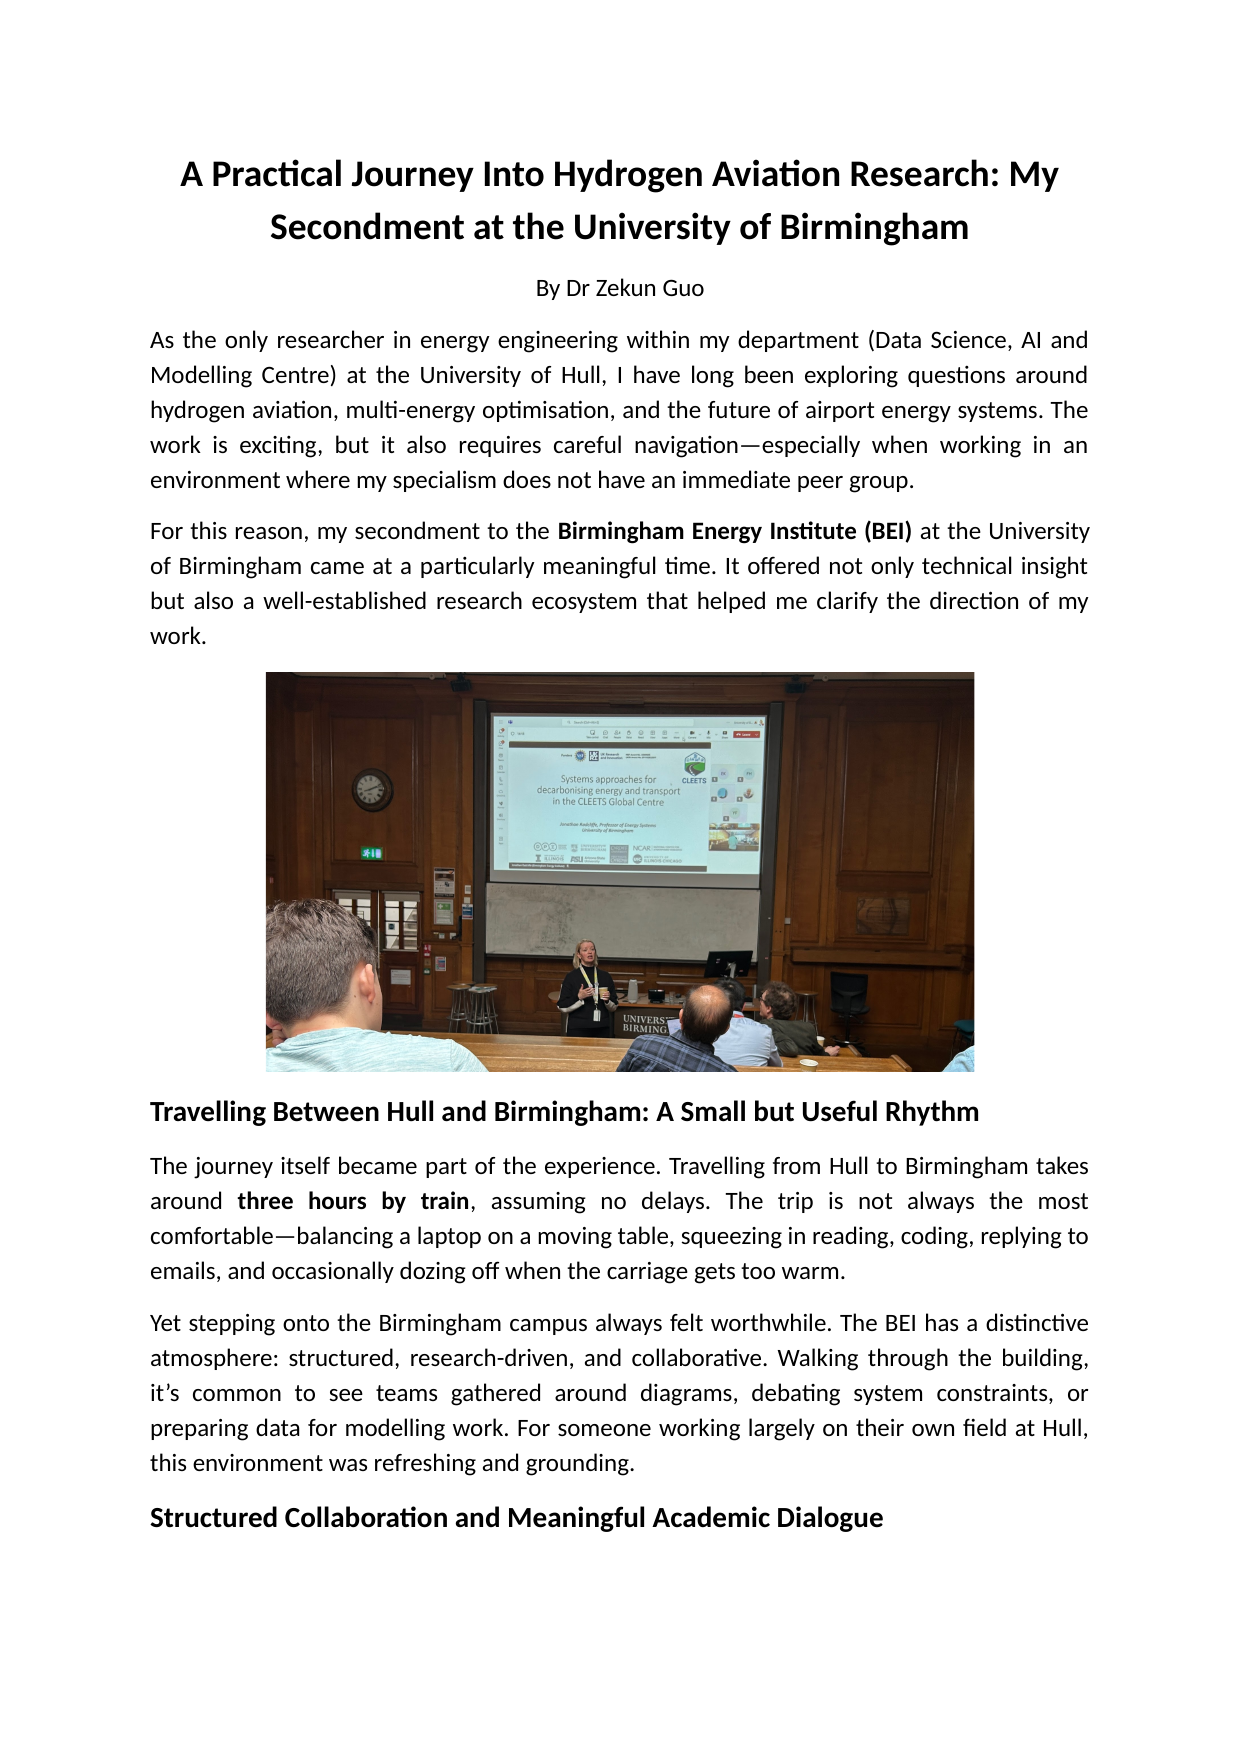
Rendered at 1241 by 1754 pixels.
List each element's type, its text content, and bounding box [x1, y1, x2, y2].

text A Practical Journey Into Hydrogen Aviation Research: My Secondment at the University of Birmingham [150, 150, 1090, 248]
text For this reason, my secondment to the Birmingham Energy Institute (BEI) at the University of Birmingham came at a particularly meaningful time. It offered not only technical insight but also a well-established research ecosystem that helped me clarify the direction of my work. [150, 515, 1090, 651]
text The journey itself became part of the experience. Travelling from Hull to Birmingham takes around three hours by train, assuming no delays. The trip is not always the most comfortable—balancing a laptop on a moving table, squeezing in reading, coding, replying to emails, and occasionally dozing off when the carriage gets too warm. [150, 1151, 1090, 1286]
picture [265, 672, 975, 1072]
text Structured Collaboration and Meaningful Academic Dialogue [150, 1499, 1090, 1534]
text Travelling Between Hull and Birmingham: A Small but Useful Rhythm [150, 1093, 1090, 1128]
text Yet stepping onto the Birmingham campus always felt worthwhile. The BEI has a distinctive atmosphere: structured, research-driven, and collaborative. Walking through the building, it’s common to see teams gathered around diagrams, debating system constraints, or preparing data for modelling work. For someone working largely on their own field at Hull, this environment was refreshing and grounding. [150, 1307, 1090, 1478]
text By Dr Zekun Guo [150, 272, 1090, 303]
text As the only researcher in energy engineering within my department (Data Science, AI and Modelling Centre) at the University of Hull, I have long been exploring questions around hydrogen aviation, multi-energy optimisation, and the future of airport energy systems. The work is exciting, but it also requires careful navigation—especially when working in an environment where my specialism does not have an immediate peer group. [150, 324, 1090, 494]
